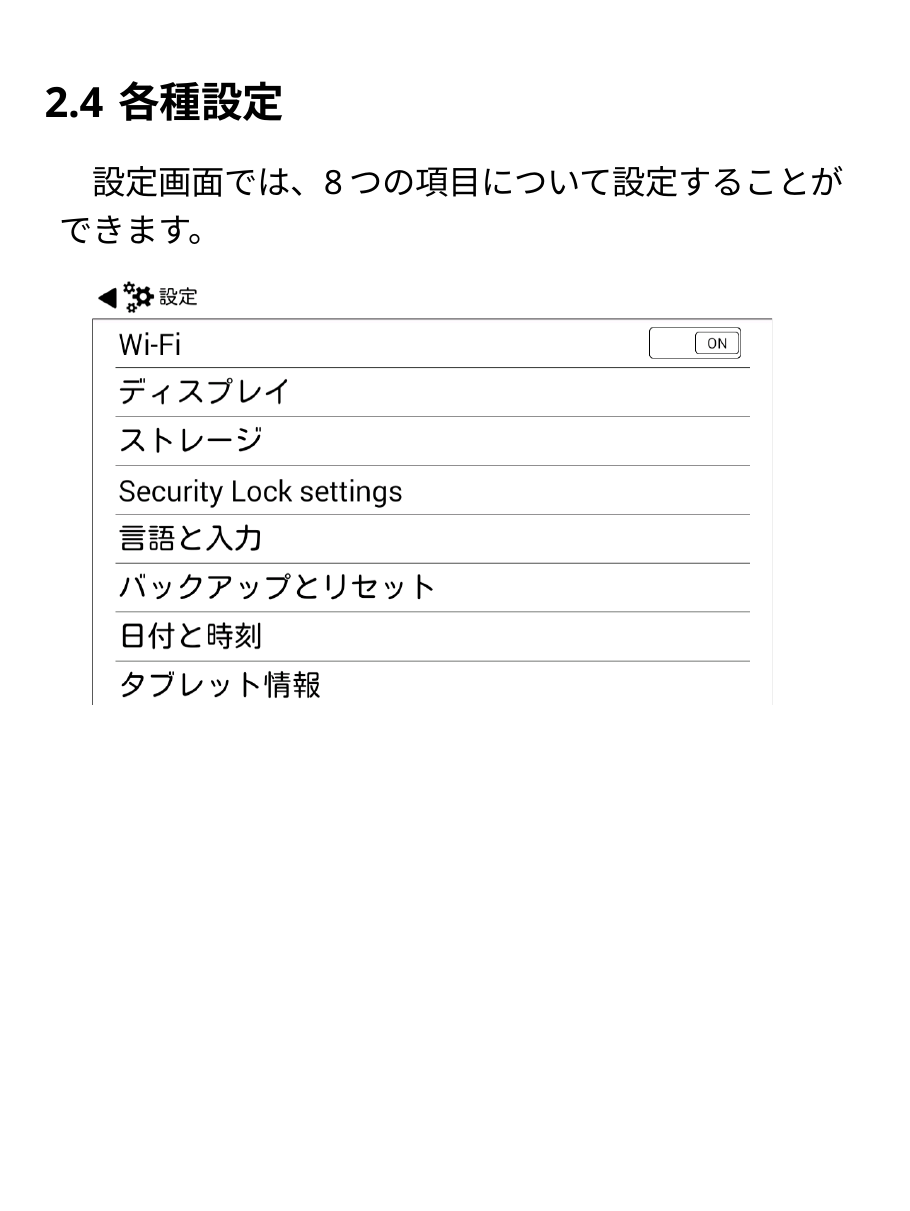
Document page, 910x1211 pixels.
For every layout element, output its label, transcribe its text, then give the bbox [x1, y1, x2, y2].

text 設定画面では、8つの項目について設定することができます。 [59, 156, 851, 252]
picture [92, 277, 773, 705]
subtitle 各種設定 [44, 69, 910, 130]
